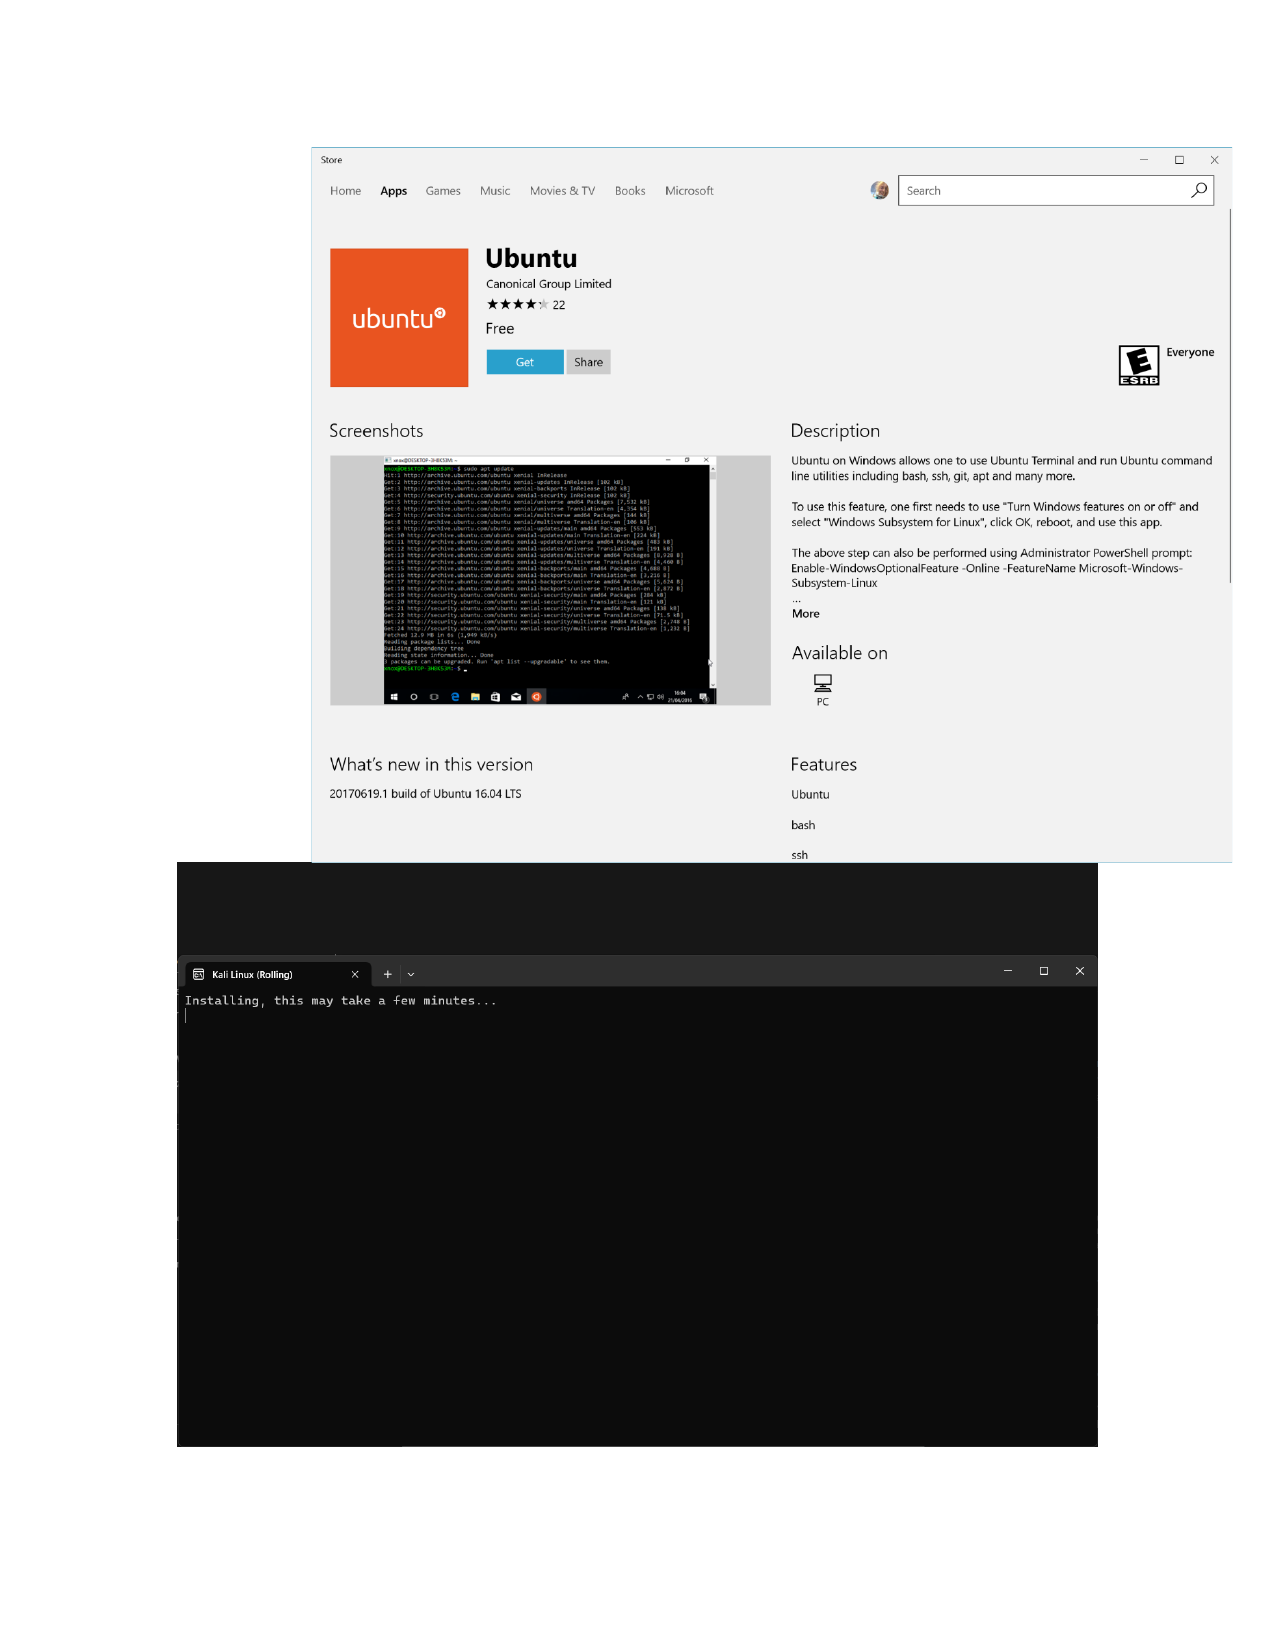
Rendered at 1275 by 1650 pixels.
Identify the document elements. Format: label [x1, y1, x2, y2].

picture [311, 147, 1233, 863]
picture [177, 954, 1098, 1447]
